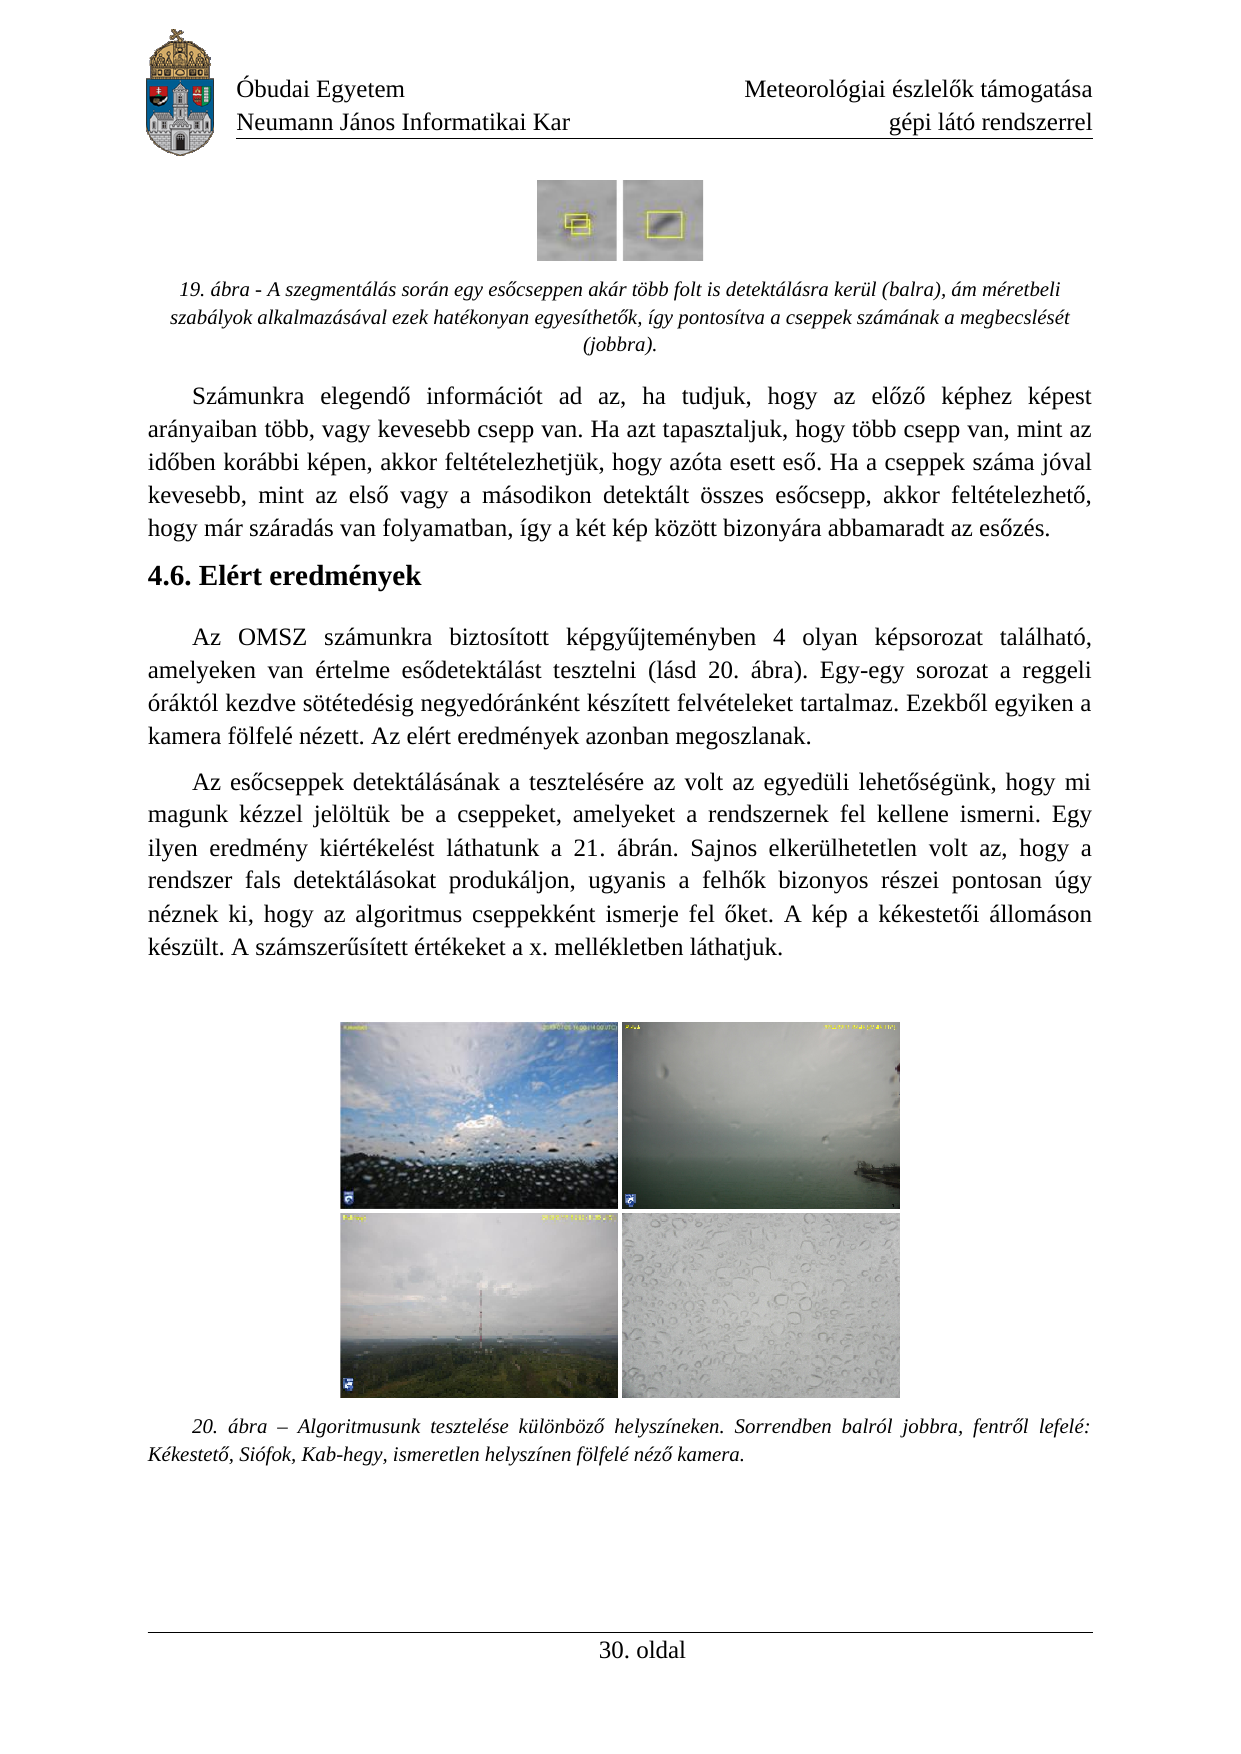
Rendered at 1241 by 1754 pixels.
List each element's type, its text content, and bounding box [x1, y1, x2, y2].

picture [146, 28, 215, 157]
text Számunkra elegendő információt ad az, ha tudjuk, hogy az előző képhez képest arányaiban több, vagy kevesebb csepp van. Ha azt tapasztaljuk, hogy több csepp van, mint az időben korábbi képen, akkor feltételezhetjük, hogy azóta esett eső. Ha a cseppek száma jóval kevesebb, mint az első vagy a másodikon detektált összes esőcsepp, akkor feltételezhető, hogy már száradás van folyamatban, így a két kép között bizonyára abbamaradt az esőzés. [148, 509, 1093, 542]
text 20. ábra – Algoritmusunk tesztelése különböző helyszíneken. Sorrendben balról jobbra, fentről lefelé: Kékestető, Siófok, Kab-hegy, ismeretlen helyszínen fölfelé néző kamera. [148, 1414, 1093, 1466]
subtitle 4.6. Elért eredmények [148, 558, 1093, 592]
picture [537, 180, 704, 261]
text 19. ábra - A szegmentálás során egy esőcseppen akár több folt is detektálásra kerül (balra), ám méretbeli szabályok alkalmazásával ezek hatékonyan egyesíthetők, így pontosítva a cseppek számának a megbecslését (jobbra). [148, 277, 1093, 356]
text Az esőcseppek detektálásának a tesztelésére az volt az egyedüli lehetőségünk, hogy mi magunk kézzel jelöltük be a cseppeket, amelyeket a rendszernek fel kellene ismerni. Egy ilyen eredmény kiértékelést láthatunk a 21. ábrán. Sajnos elkerülhetetlen volt az, hogy a rendszer fals detektálásokat produkáljon, ugyanis a felhők bizonyos részei pontosan úgy néznek ki, hogy az algoritmus cseppekként ismerje fel őket. A kép a kékestetői állomáson készült. A számszerűsített értékeket a x. mellékletben láthatjuk. [148, 767, 1093, 960]
text Az OMSZ számunkra biztosított képgyűjteményben 4 olyan képsorozat található, amelyeken van értelme esődetektálást tesztelni (lásd 20. ábra). Egy-egy sorozat a reggeli óráktól kezdve sötétedésig negyedóránként készített felvételeket tartalmaz. Ezekből egyiken a kamera fölfelé nézett. Az elért eredmények azonban megoszlanak. [148, 622, 1093, 750]
picture [340, 1022, 900, 1398]
text Számunkra elegendő információt ad az, ha tudjuk, hogy az előző képhez képest arányaiban több, vagy kevesebb csepp van. Ha azt tapasztaljuk, hogy több csepp van, mint az időben korábbi képen, akkor feltételezhetjük, hogy azóta esett eső. Ha a cseppek száma jóval kevesebb, mint az első vagy a másodikon detektált összes esőcsepp, akkor feltételezhető, hogy már száradás van folyamatban, így a két kép között bizonyára abbamaradt az esőzés. [148, 381, 1093, 414]
